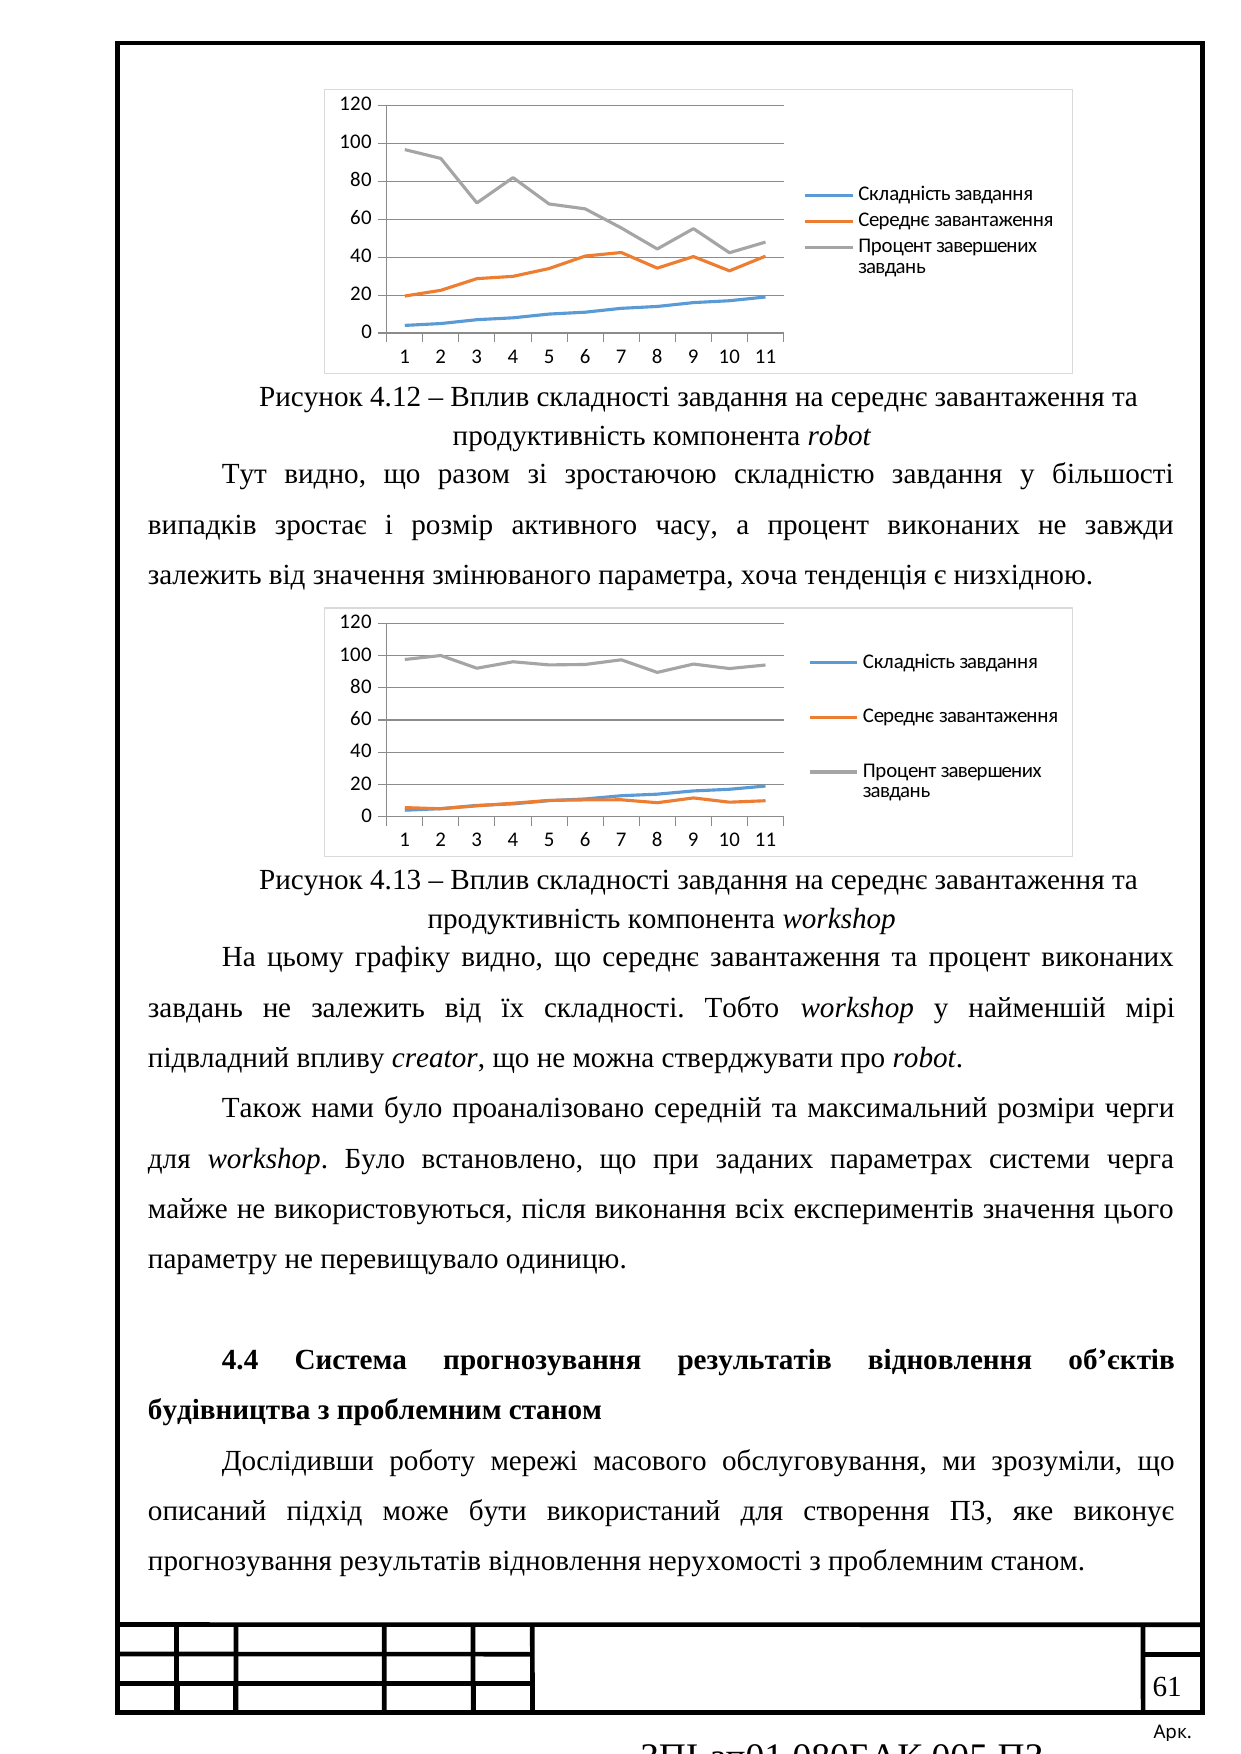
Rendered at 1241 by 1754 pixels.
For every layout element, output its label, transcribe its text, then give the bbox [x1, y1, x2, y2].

text Рисунок 4.13 – Вплив складності завдання на середнє завантаження та продуктивність компонента workshop [148, 862, 1175, 934]
text Рисунок 4.12 – Вплив складності завдання на середнє завантаження та продуктивність компонента robot [148, 379, 1175, 452]
text Дослідивши роботу мережі масового обслуговування, ми зрозуміли, що описаний підхід може бути використаний для створення ПЗ, яке виконує прогнозування результатів відновлення нерухомості з проблемним станом. [148, 1443, 1175, 1577]
text Тут видно, що разом зі зростаючою складністю завдання у більшості випадків зростає і розмір активного часу, а процент виконаних не завжди залежить від значення змінюваного параметра, хоча тенденція є низхідною. [148, 457, 1175, 591]
subtitle 4.4 Система прогнозування результатів відновлення об’єктів будівництва з проблемним станом [148, 1342, 1175, 1426]
text На цьому графіку видно, що середнє завантаження та процент виконаних завдань не залежить від їх складності. Тобто workshop у найменшій мірі підвладний впливу creator, що не можна стверджувати про robot. [148, 939, 1175, 1074]
text Також нами було проаналізовано середній та максимальний розміри черги для workshop. Було встановлено, що при заданих параметрах системи черга майже не використовуються, після виконання всіх експериментів значення цього параметру не перевищувало одиницю. [148, 1091, 1175, 1275]
